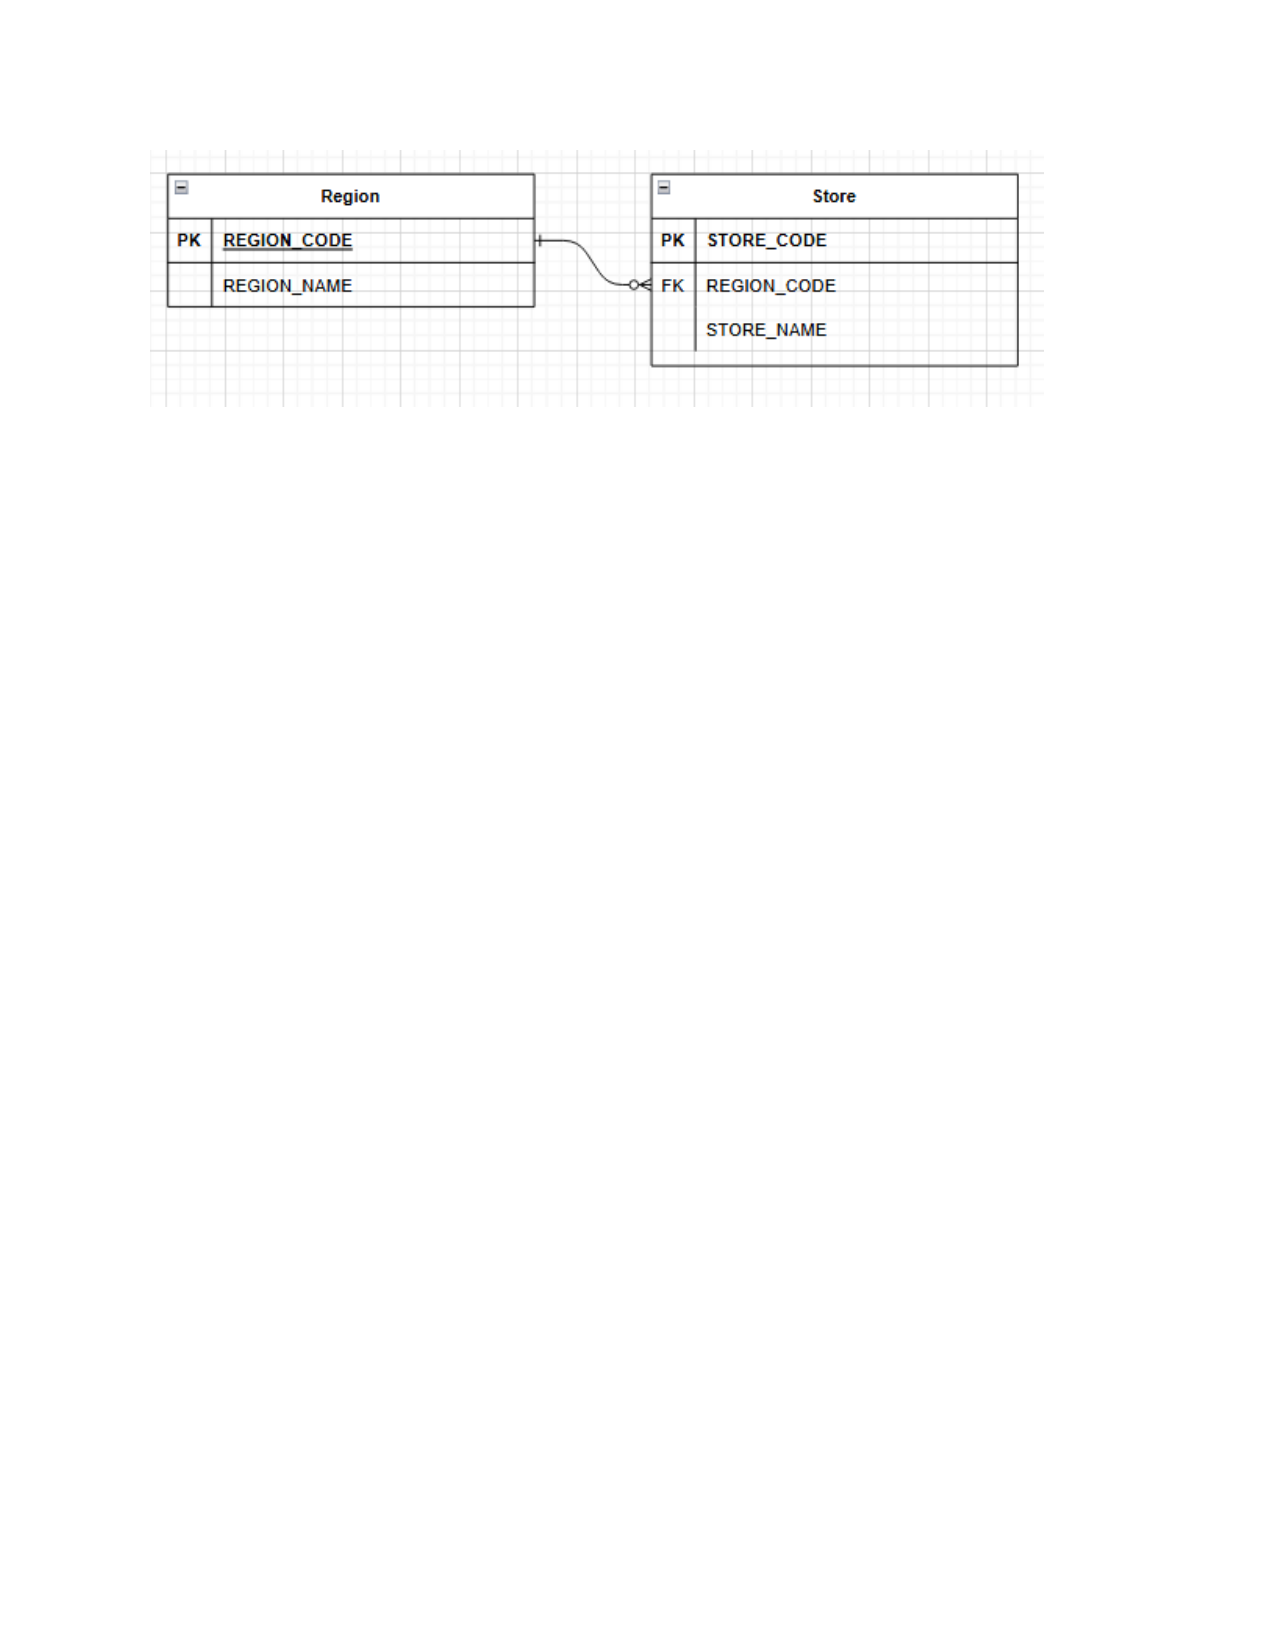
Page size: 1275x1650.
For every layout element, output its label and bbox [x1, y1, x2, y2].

picture [150, 150, 1044, 407]
